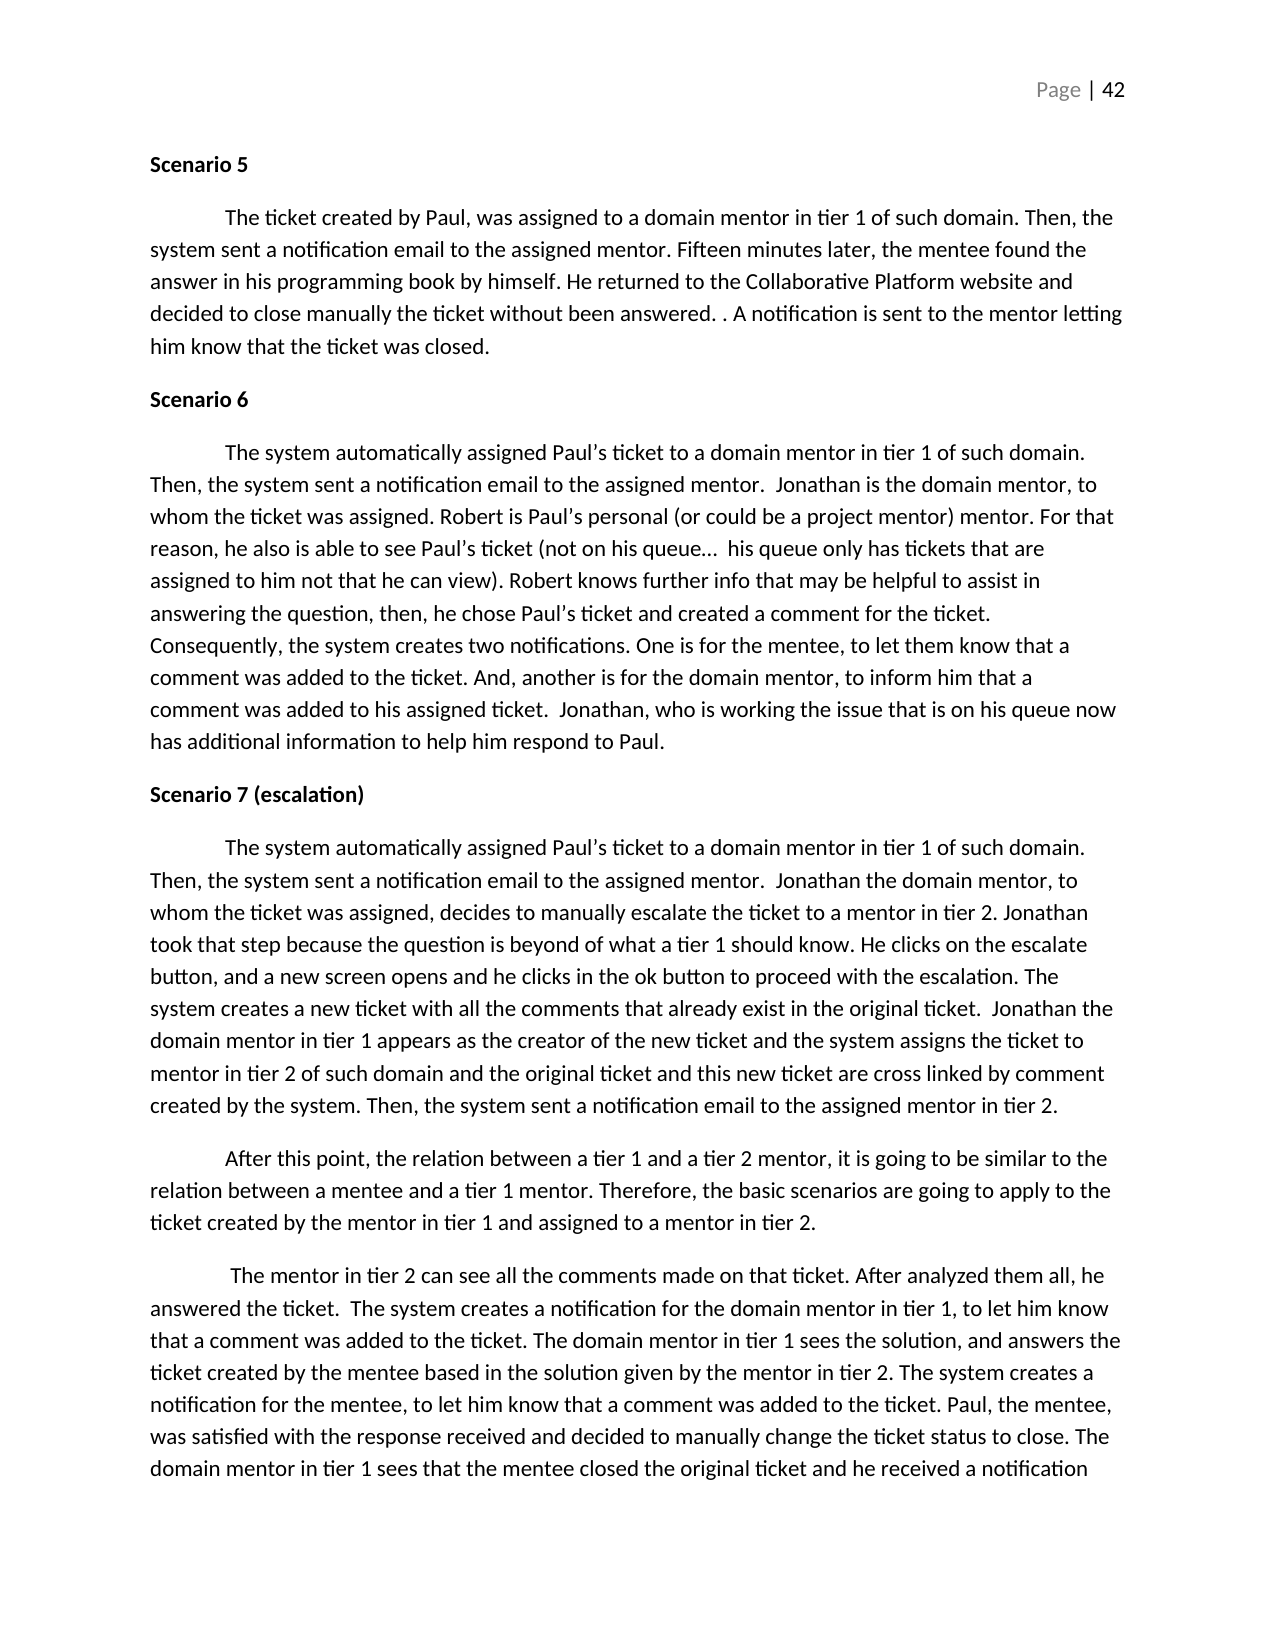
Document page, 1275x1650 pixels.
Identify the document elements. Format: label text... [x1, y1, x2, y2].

text After this point, the relation between a tier 1 and a tier 2 mentor, it is going to be similar to the relation between a mentee and a tier 1 mentor. Therefore, the basic scenarios are going to apply to the ticket created by the mentor in tier 1 and assigned to a mentor in tier 2. [150, 1144, 1125, 1236]
text The system automatically assigned Paul’s ticket to a domain mentor in tier 1 of such domain. Then, the system sent a notification email to the assigned mentor. Jonathan the domain mentor, to whom the ticket was assigned, decides to manually escalate the ticket to a mentor in tier 2. Jonathan took that step because the question is beyond of what a tier 1 should know. He clicks on the escalate button, and a new screen opens and he clicks in the ok button to proceed with the escalation. The system creates a new ticket with all the comments that already exist in the original ticket. Jonathan the domain mentor in tier 1 appears as the creator of the new ticket and the system assigns the ticket to mentor in tier 2 of such domain and the original ticket and this new ticket are cross linked by comment created by the system. Then, the system sent a notification email to the assigned mentor in tier 2. [150, 833, 1125, 1119]
text Scenario 5 [150, 150, 1125, 178]
text Scenario 6 [150, 385, 1125, 413]
text The system automatically assigned Paul’s ticket to a domain mentor in tier 1 of such domain. Then, the system sent a notification email to the assigned mentor. Jonathan is the domain mentor, to whom the ticket was assigned. Robert is Paul’s personal (or could be a project mentor) mentor. For that reason, he also is able to see Paul’s ticket (not on his queue… his queue only has tickets that are assigned to him not that he can view). Robert knows further info that may be helpful to assist in answering the question, then, he chose Paul’s ticket and created a comment for the ticket. Consequently, the system creates two notifications. One is for the mentee, to let them know that a comment was added to the ticket. And, another is for the domain mentor, to inform him that a comment was added to his assigned ticket. Jonathan, who is working the issue that is on his queue now has additional information to help him respond to Paul. [150, 438, 1125, 756]
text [150, 1261, 1125, 1483]
text The ticket created by Paul, was assigned to a domain mentor in tier 1 of such domain. Then, the system sent a notification email to the assigned mentor. Fifteen minutes later, the mentee found the answer in his programming book by himself. He returned to the Collaborative Platform website and decided to close manually the ticket without been answered. . A notification is sent to the mentor letting him know that the ticket was closed. [150, 203, 1125, 360]
text Scenario 7 (escalation) [150, 781, 1125, 808]
